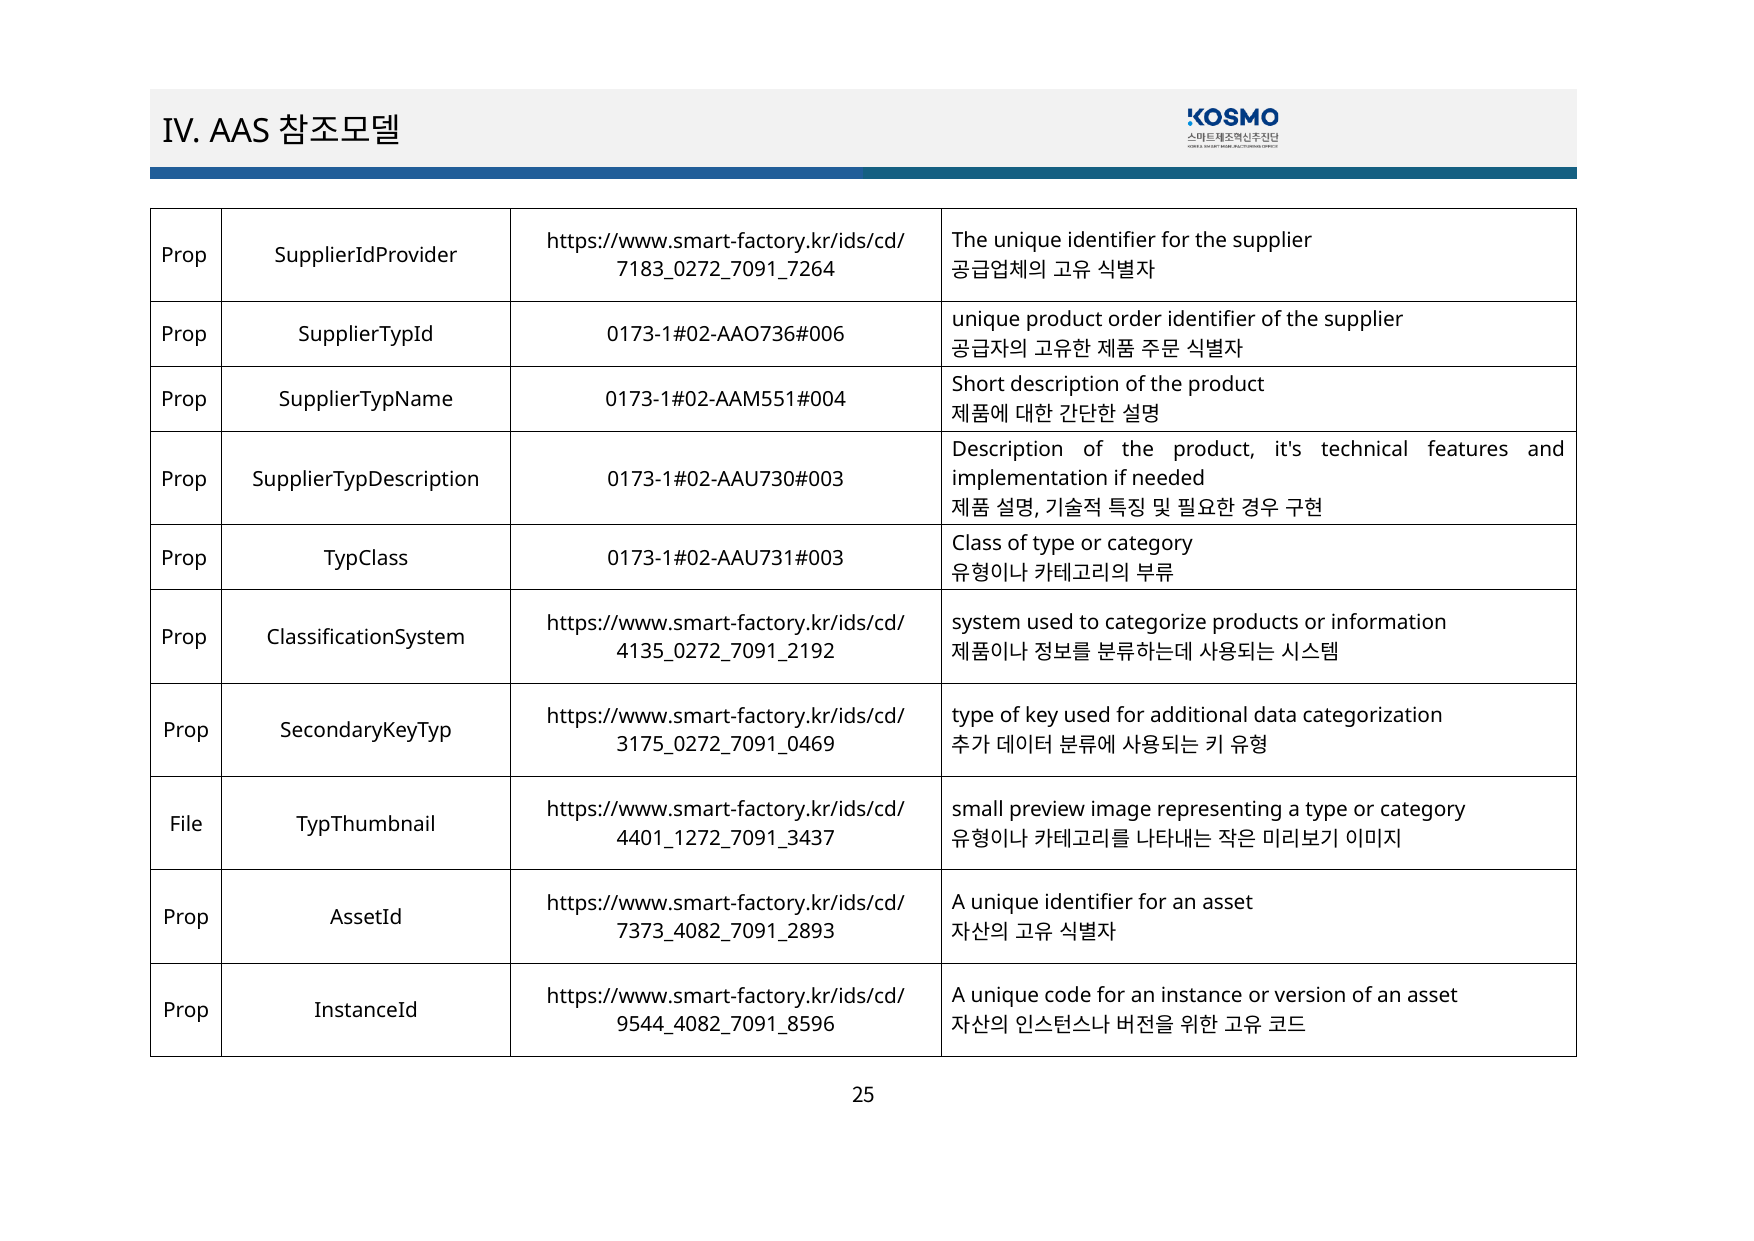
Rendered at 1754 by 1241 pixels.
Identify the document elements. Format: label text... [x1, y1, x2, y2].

table_cell 0173-1#02-AAU731#003 [511, 525, 941, 589]
table_cell SupplierIdProvider [222, 209, 510, 301]
table_cell ClassificationSystem [222, 590, 510, 683]
table_cell Prop [151, 302, 221, 366]
table_cell https://www.smart-factory.kr/ids/cd/7373_4082_7091_2893 [511, 870, 941, 963]
table_cell SupplierTypDescription [222, 432, 510, 524]
table_cell SecondaryKeyTyp [222, 684, 510, 776]
table_cell type of key used for additional data categorization 추가 데이터 분류에 사용되는 키 유형 [942, 684, 1576, 776]
table_cell 0173-1#02-AAU730#003 [511, 432, 941, 524]
table_cell SupplierTypName [222, 367, 510, 431]
table_cell TypThumbnail [222, 777, 510, 869]
table_cell File [151, 777, 221, 869]
table_cell Prop [151, 590, 221, 683]
table_cell https://www.smart-factory.kr/ids/cd/9544_4082_7091_8596 [511, 964, 941, 1056]
table_cell TypClass [222, 525, 510, 589]
table_cell unique product order identifier of the supplier 공급자의 고유한 제품 주문 식별자 [942, 302, 1576, 366]
table_cell Description of the product, it's technical features and implementation if needed 제품 설명, 기술적 특징 및 필요한 경우 구현 [942, 432, 1576, 524]
table_cell A unique code for an instance or version of an asset 자산의 인스턴스나 버전을 위한 고유 코드 [942, 964, 1576, 1056]
table_cell https://www.smart-factory.kr/ids/cd/3175_0272_7091_0469 [511, 684, 941, 776]
picture [1187, 108, 1279, 148]
table_cell system used to categorize products or information 제품이나 정보를 분류하는데 사용되는 시스템 [942, 590, 1576, 683]
table_cell SupplierTypId [222, 302, 510, 366]
table_cell Prop [151, 964, 221, 1056]
table_cell https://www.smart-factory.kr/ids/cd/4135_0272_7091_2192 [511, 590, 941, 683]
table_cell Short description of the product 제품에 대한 간단한 설명 [942, 367, 1576, 431]
table_cell Prop [151, 432, 221, 524]
table_cell Prop [151, 870, 221, 963]
table_cell The unique identifier for the supplier 공급업체의 고유 식별자 [942, 209, 1576, 301]
table_cell AssetId [222, 870, 510, 963]
table_cell InstanceId [222, 964, 510, 1056]
table_cell https://www.smart-factory.kr/ids/cd/7183_0272_7091_7264 [511, 209, 941, 301]
table_cell Prop [151, 525, 221, 589]
table_cell https://www.smart-factory.kr/ids/cd/4401_1272_7091_3437 [511, 777, 941, 869]
table_cell A unique identifier for an asset 자산의 고유 식별자 [942, 870, 1576, 963]
table_cell Class of type or category 유형이나 카테고리의 부류 [942, 525, 1576, 589]
table_cell 0173-1#02-AAM551#004 [511, 367, 941, 431]
table_cell Prop [151, 684, 221, 776]
table_cell Prop [151, 367, 221, 431]
table_cell Prop [151, 209, 221, 301]
table_cell small preview image representing a type or category 유형이나 카테고리를 나타내는 작은 미리보기 이미지 [942, 777, 1576, 869]
table_cell 0173-1#02-AAO736#006 [511, 302, 941, 366]
